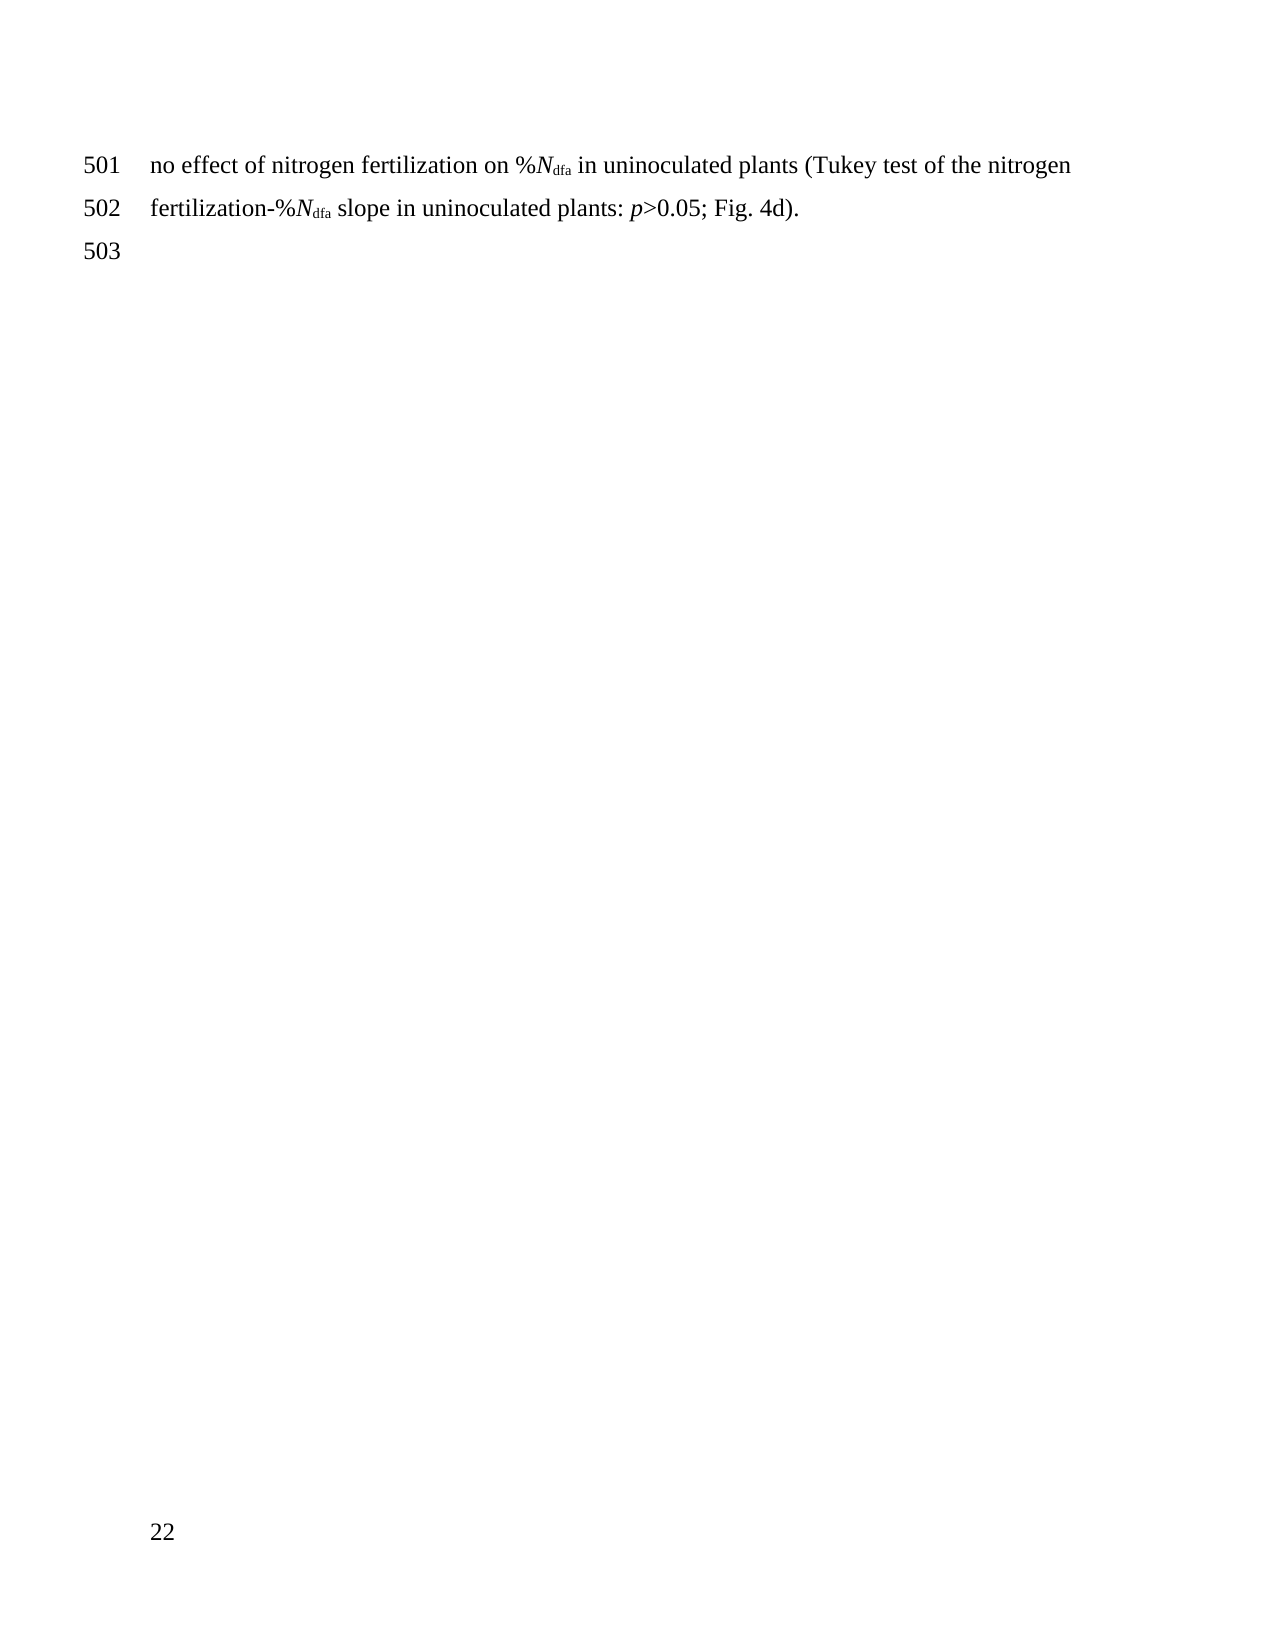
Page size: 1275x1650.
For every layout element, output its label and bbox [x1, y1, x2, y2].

text [150, 150, 1125, 222]
